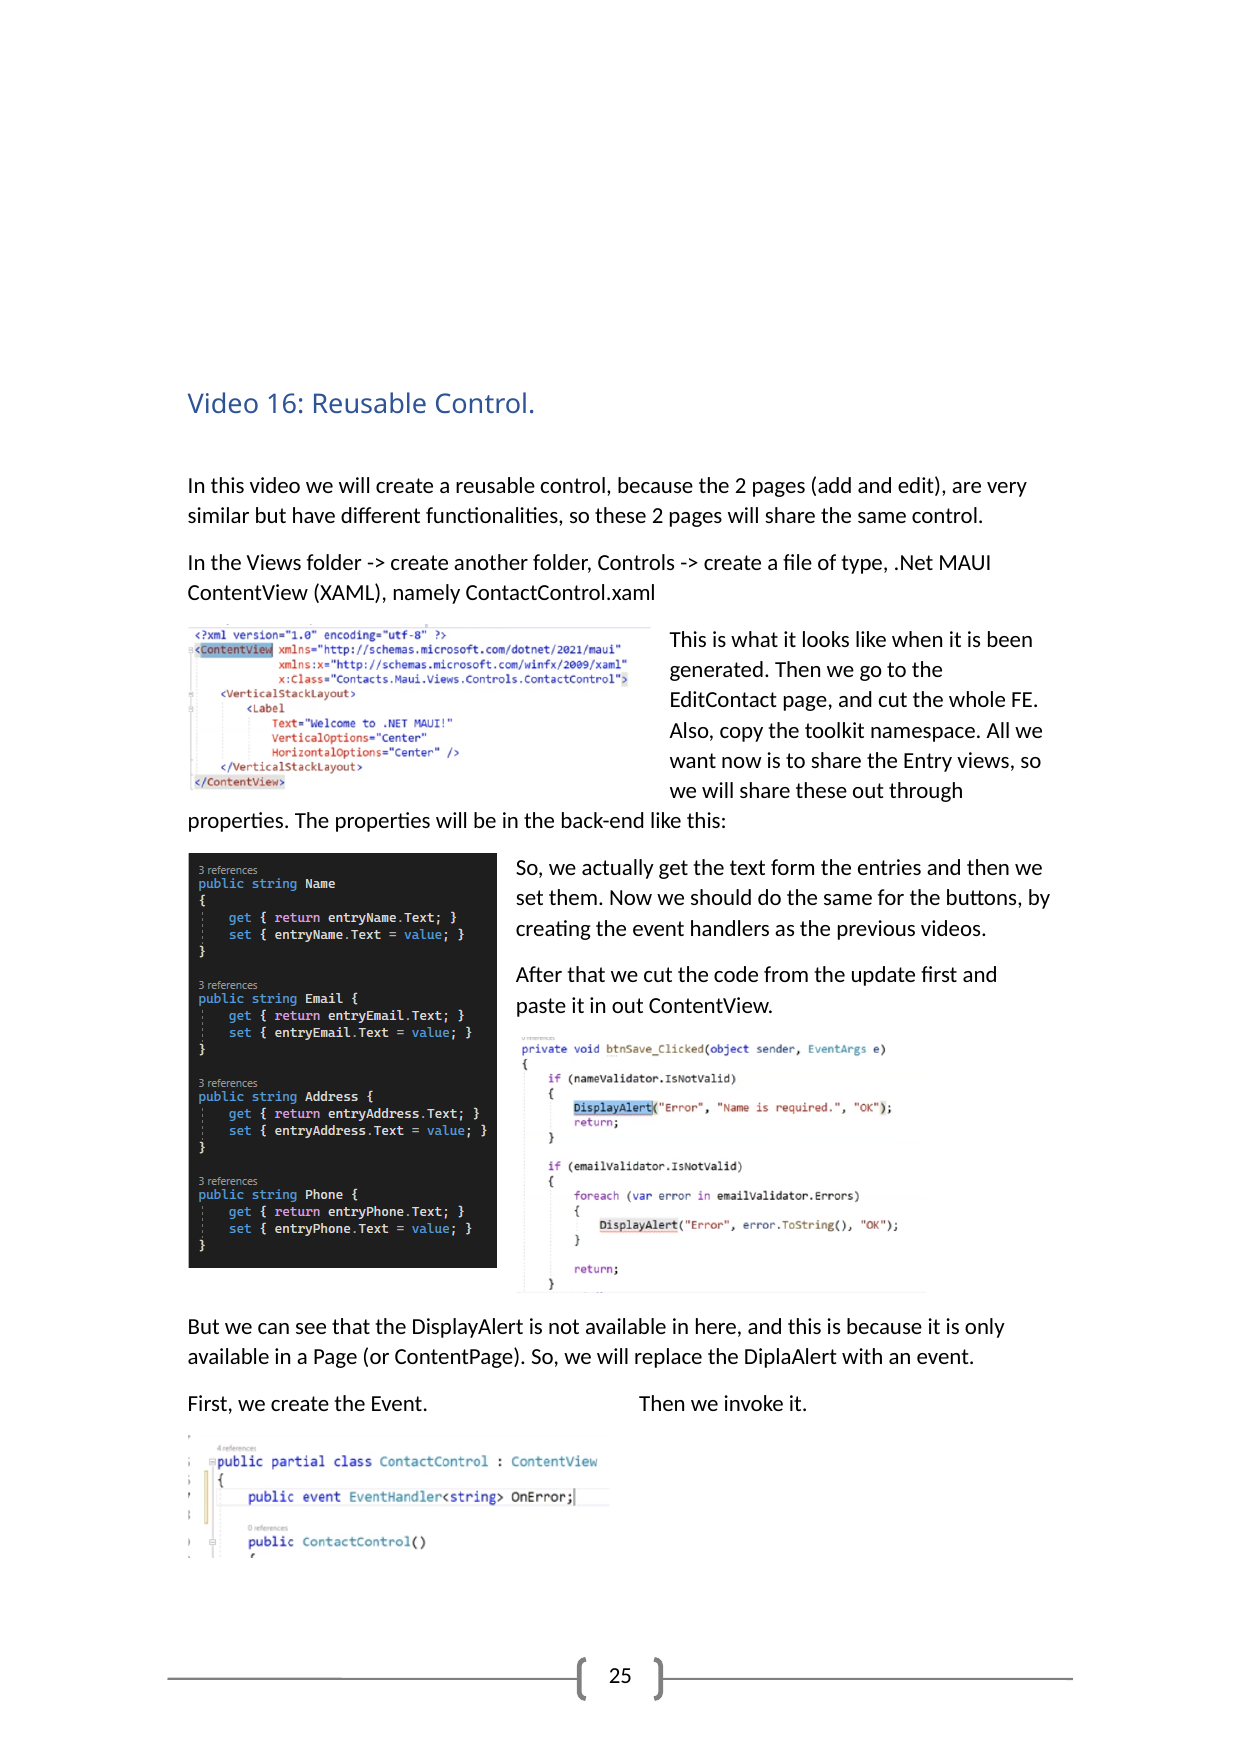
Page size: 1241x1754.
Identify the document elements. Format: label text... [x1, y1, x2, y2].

subtitle Video 16: Reusable Control. [187, 384, 1053, 421]
picture [515, 1037, 927, 1293]
text So, we actually get the text form the entries and then we set them. Now we should do the same for the buttons, by creating the event handlers as the previous videos. [497, 853, 1053, 942]
picture [187, 853, 497, 1266]
picture [188, 624, 650, 803]
text But we can see that the DisplayAlert is not available in here, and this is because it is only available in a Page (or ContentPage). So, we will replace the DiplaAlert with an event. [187, 1312, 1053, 1370]
text First, we create the Event. Then we invoke it. [187, 1389, 1053, 1417]
picture [187, 1435, 609, 1558]
text In the Views folder -> create another folder, Controls -> create a file of type, .Net MAUI ContentView (XAML), namely ContactControl.xaml [187, 548, 1053, 606]
text In this video we will create a reusable control, because the 2 pages (add and edit), are very similar but have different functionalities, so these 2 pages will share the same control. [187, 471, 1053, 529]
text After that we cut the code from the update first and paste it in out ContentView. [497, 961, 1053, 1019]
